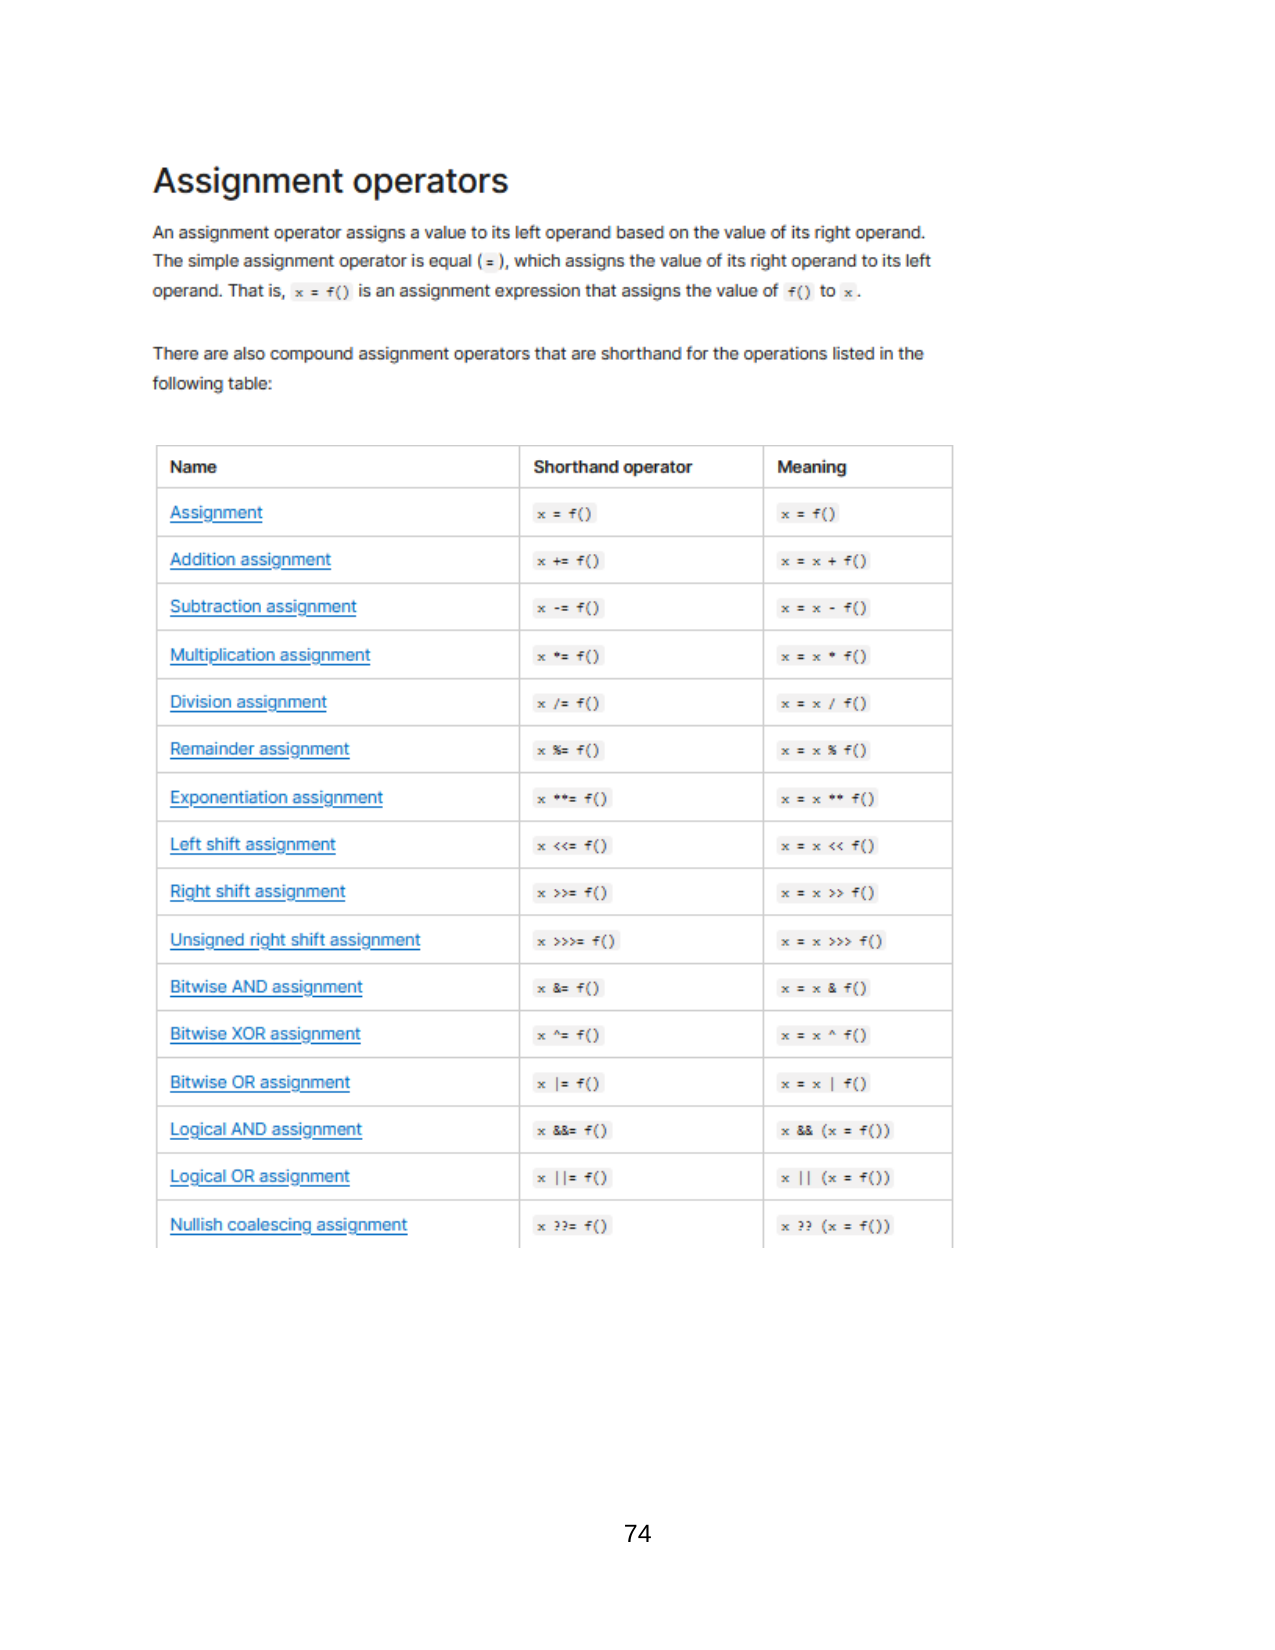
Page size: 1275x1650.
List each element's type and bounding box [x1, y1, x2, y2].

picture [150, 150, 951, 407]
picture [150, 445, 963, 1248]
